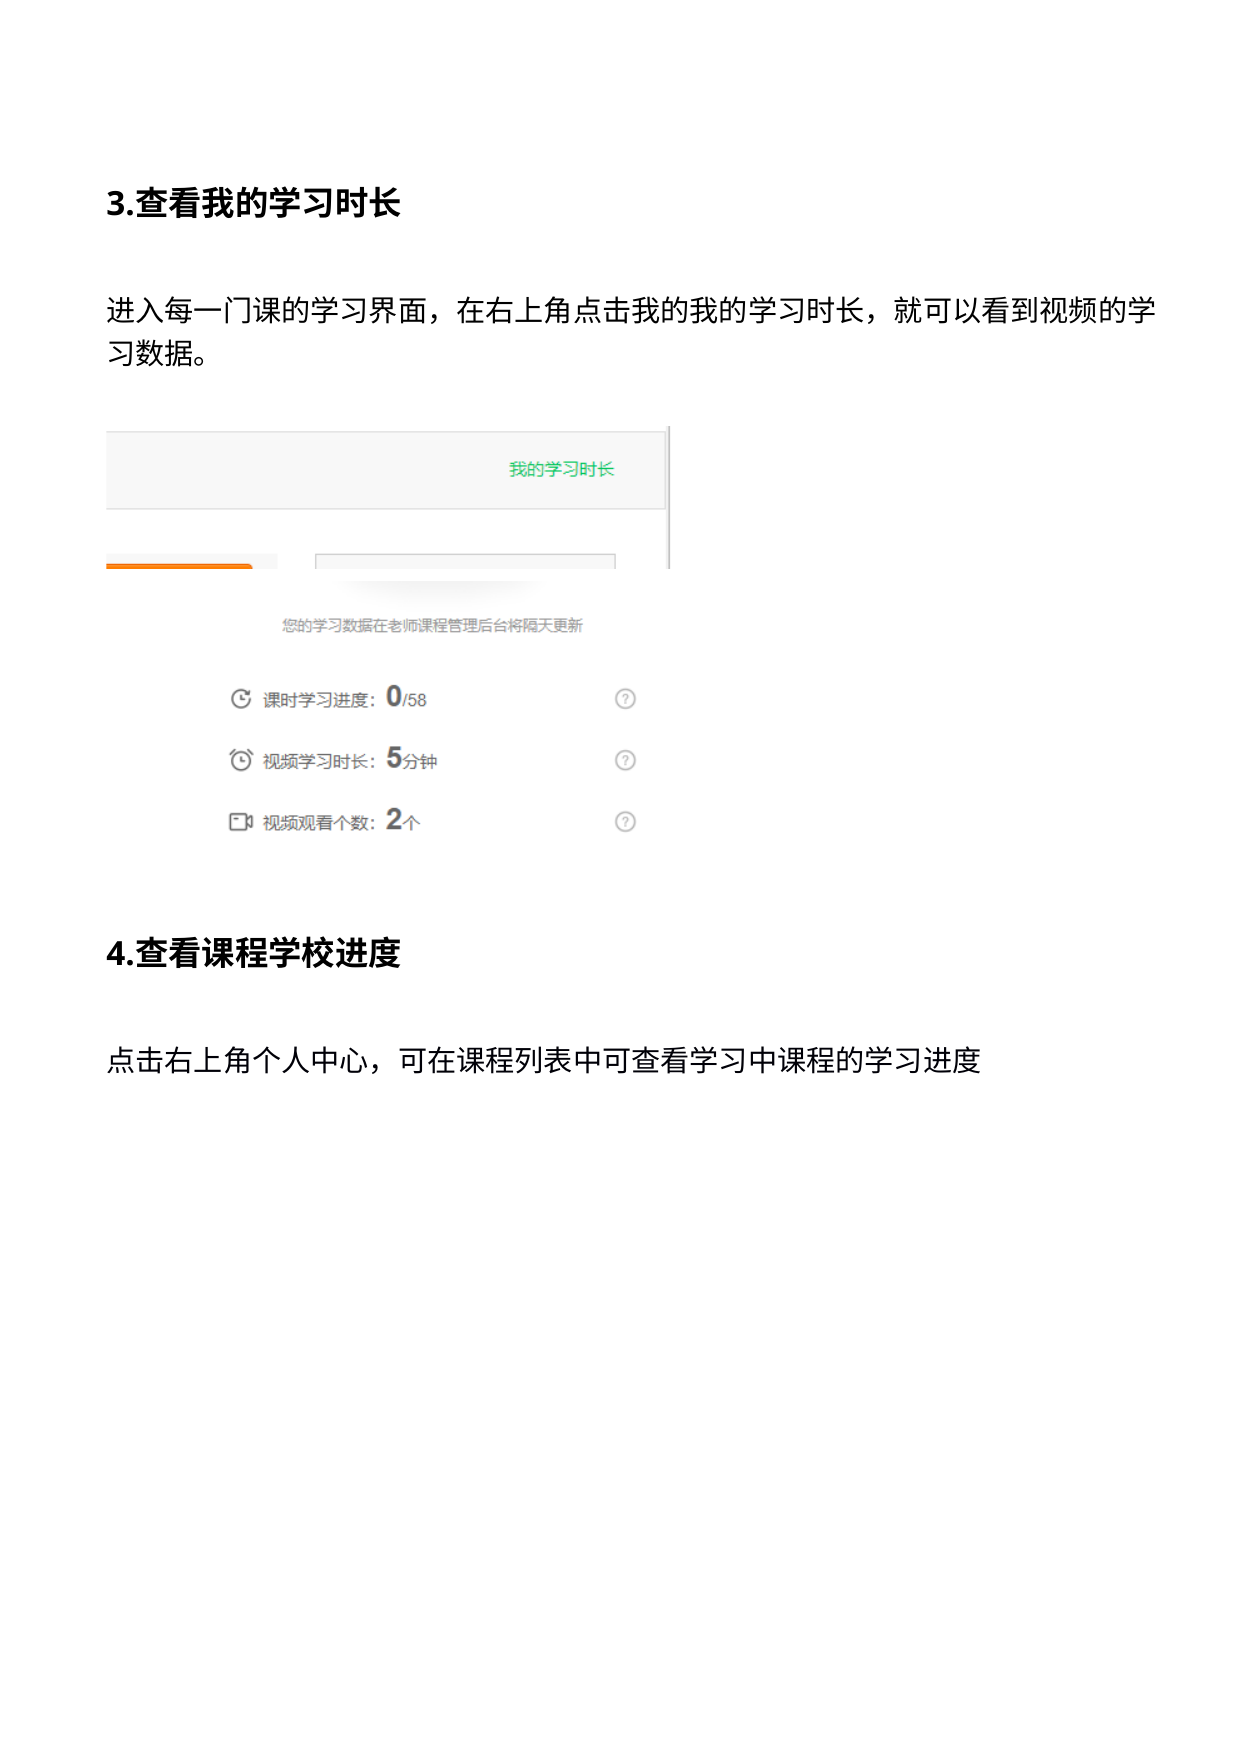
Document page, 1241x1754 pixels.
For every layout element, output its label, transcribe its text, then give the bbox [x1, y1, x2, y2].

subtitle 查看我的学习时长 [106, 177, 1157, 226]
picture [106, 581, 732, 887]
picture [106, 426, 671, 569]
subtitle 查看课程学校进度 [106, 927, 1157, 976]
list 点击右上角个人中心，可在课程列表中可查看学习中课程的学习进度 [106, 1038, 1157, 1080]
text 进入每一门课的学习界面，在右上角点击我的我的学习时长，就可以看到视频的学习数据。 [106, 288, 1157, 372]
